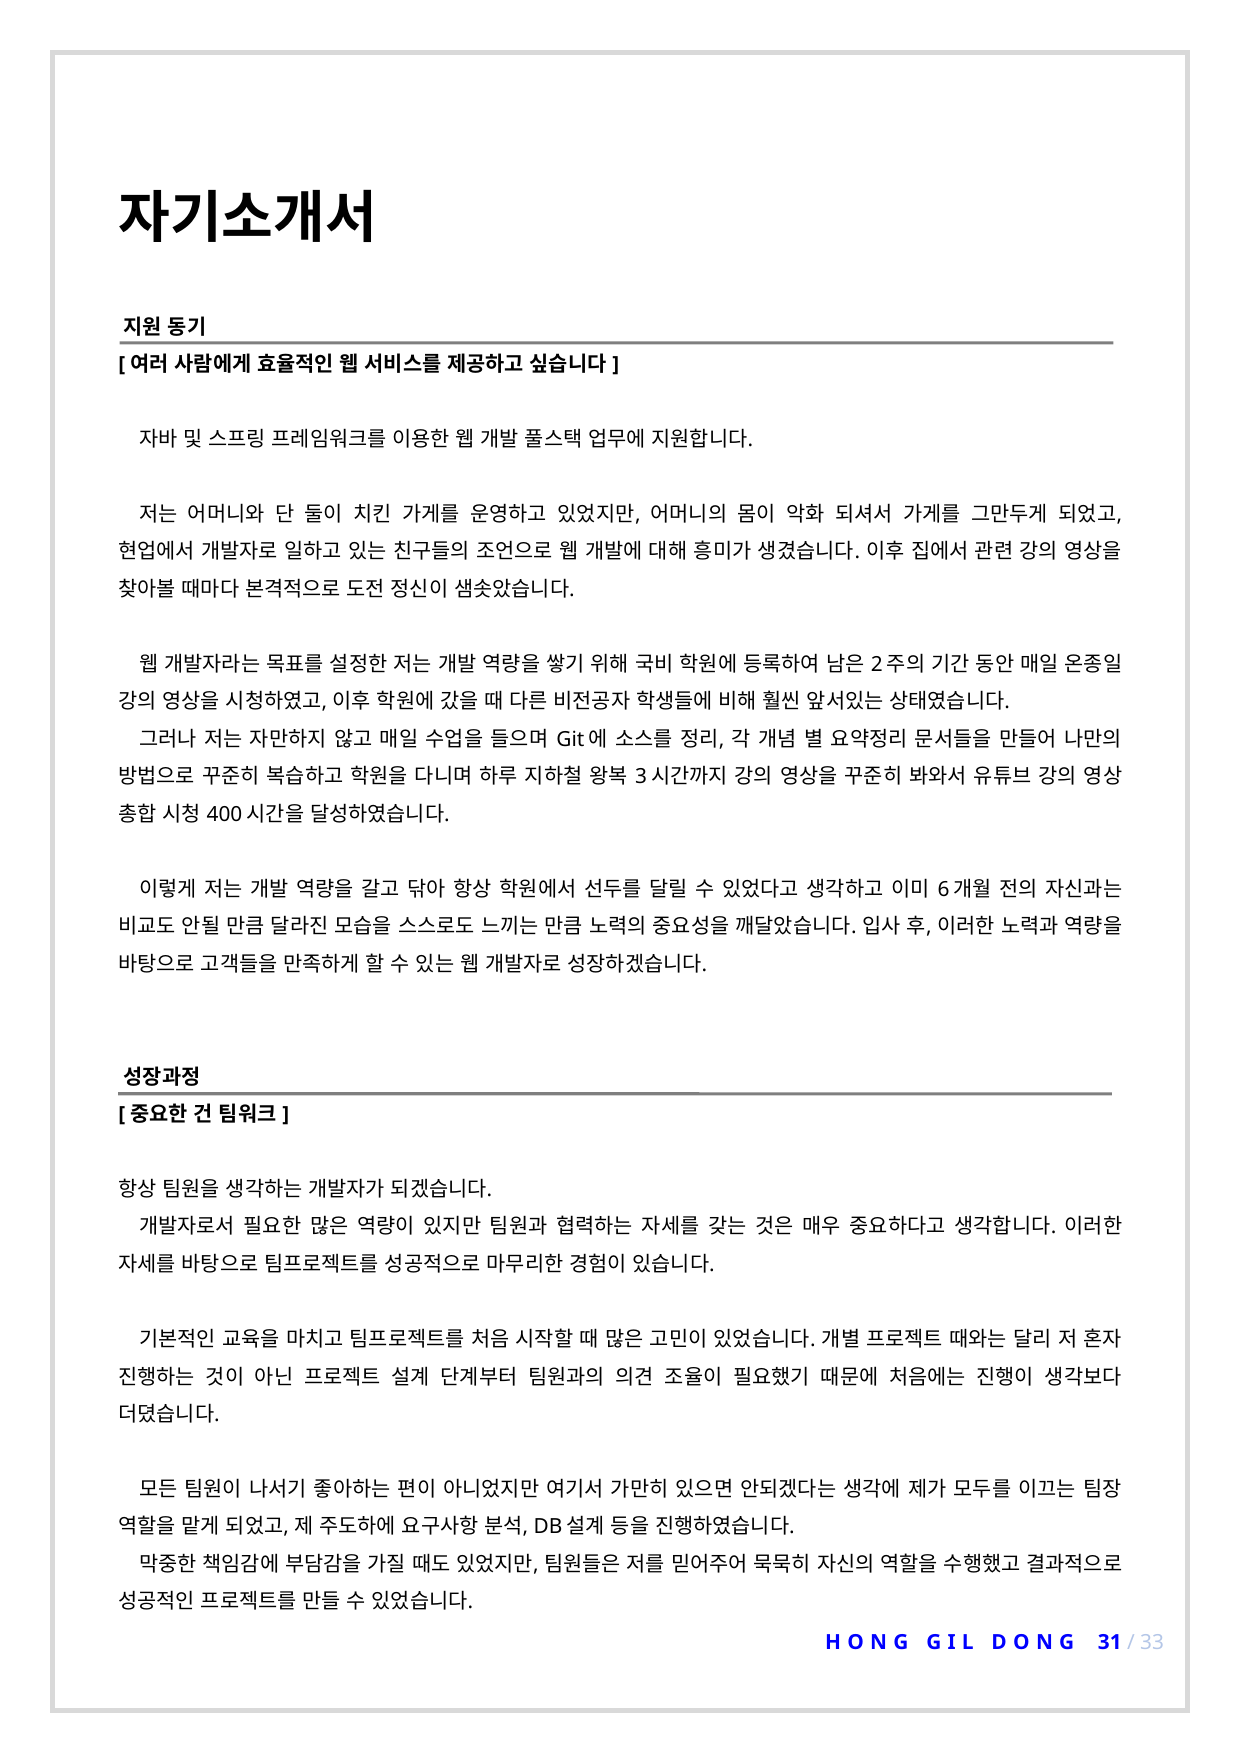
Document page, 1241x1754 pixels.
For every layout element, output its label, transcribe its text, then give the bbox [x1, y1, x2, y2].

text 자바 및 스프링 프레임워크를 이용한 웹 개발 풀스택 업무에 지원합니다. [118, 419, 1122, 456]
text 웹 개발자라는 목표를 설정한 저는 개발 역량을 쌓기 위해 국비 학원에 등록하여 남은 2주의 기간 동안 매일 온종일 강의 영상을 시청하였고, 이후 학원에 갔을 때 다른 비전공자 학생들에 비해 훨씬 앞서있는 상태였습니다. [118, 644, 1122, 719]
text 성장과정 [118, 1056, 1122, 1094]
text 모든 팀원이 나서기 좋아하는 편이 아니었지만 여기서 가만히 있으면 안되겠다는 생각에 제가 모두를 이끄는 팀장 역할을 맡게 되었고, 제 주도하에 요구사항 분석, DB설계 등을 진행하였습니다. [118, 1469, 1122, 1544]
text 지원 동기 [118, 306, 1122, 344]
text 저는 어머니와 단 둘이 치킨 가게를 운영하고 있었지만, 어머니의 몸이 악화 되셔서 가게를 그만두게 되었고, 현업에서 개발자로 일하고 있는 친구들의 조언으로 웹 개발에 대해 흥미가 생겼습니다. 이후 집에서 관련 강의 영상을 찾아볼 때마다 본격적으로 도전 정신이 샘솟았습니다. [118, 494, 1122, 606]
text 그러나 저는 자만하지 않고 매일 수업을 들으며 Git에 소스를 정리, 각 개념 별 요약정리 문서들을 만들어 나만의 방법으로 꾸준히 복습하고 학원을 다니며 하루 지하철 왕복 3시간까지 강의 영상을 꾸준히 봐와서 유튜브 강의 영상 총합 시청 400시간을 달성하였습니다. [118, 719, 1122, 831]
text 개발자로서 필요한 많은 역량이 있지만 팀원과 협력하는 자세를 갖는 것은 매우 중요하다고 생각합니다. 이러한 자세를 바탕으로 팀프로젝트를 성공적으로 마무리한 경험이 있습니다. [118, 1206, 1122, 1281]
text 기본적인 교육을 마치고 팀프로젝트를 처음 시작할 때 많은 고민이 있었습니다. 개별 프로젝트 때와는 달리 저 혼자 진행하는 것이 아닌 프로젝트 설계 단계부터 팀원과의 의견 조율이 필요했기 때문에 처음에는 진행이 생각보다 더뎠습니다. [118, 1319, 1122, 1431]
text 이렇게 저는 개발 역량을 갈고 닦아 항상 학원에서 선두를 달릴 수 있었다고 생각하고 이미 6개월 전의 자신과는 비교도 안될 만큼 달라진 모습을 스스로도 느끼는 만큼 노력의 중요성을 깨달았습니다. 입사 후, 이러한 노력과 역량을 바탕으로 고객들을 만족하게 할 수 있는 웹 개발자로 성장하겠습니다. [118, 869, 1122, 981]
text [ 여러 사람에게 효율적인 웹 서비스를 제공하고 싶습니다 ] [118, 344, 1122, 381]
text [ 중요한 건 팀워크 ] [118, 1094, 1122, 1131]
text 막중한 책임감에 부담감을 가질 때도 있었지만, 팀원들은 저를 믿어주어 묵묵히 자신의 역할을 수행했고 결과적으로 성공적인 프로젝트를 만들 수 있었습니다. [118, 1544, 1122, 1619]
text 항상 팀원을 생각하는 개발자가 되겠습니다. [118, 1169, 1122, 1206]
text 자기소개서 [118, 156, 1122, 269]
